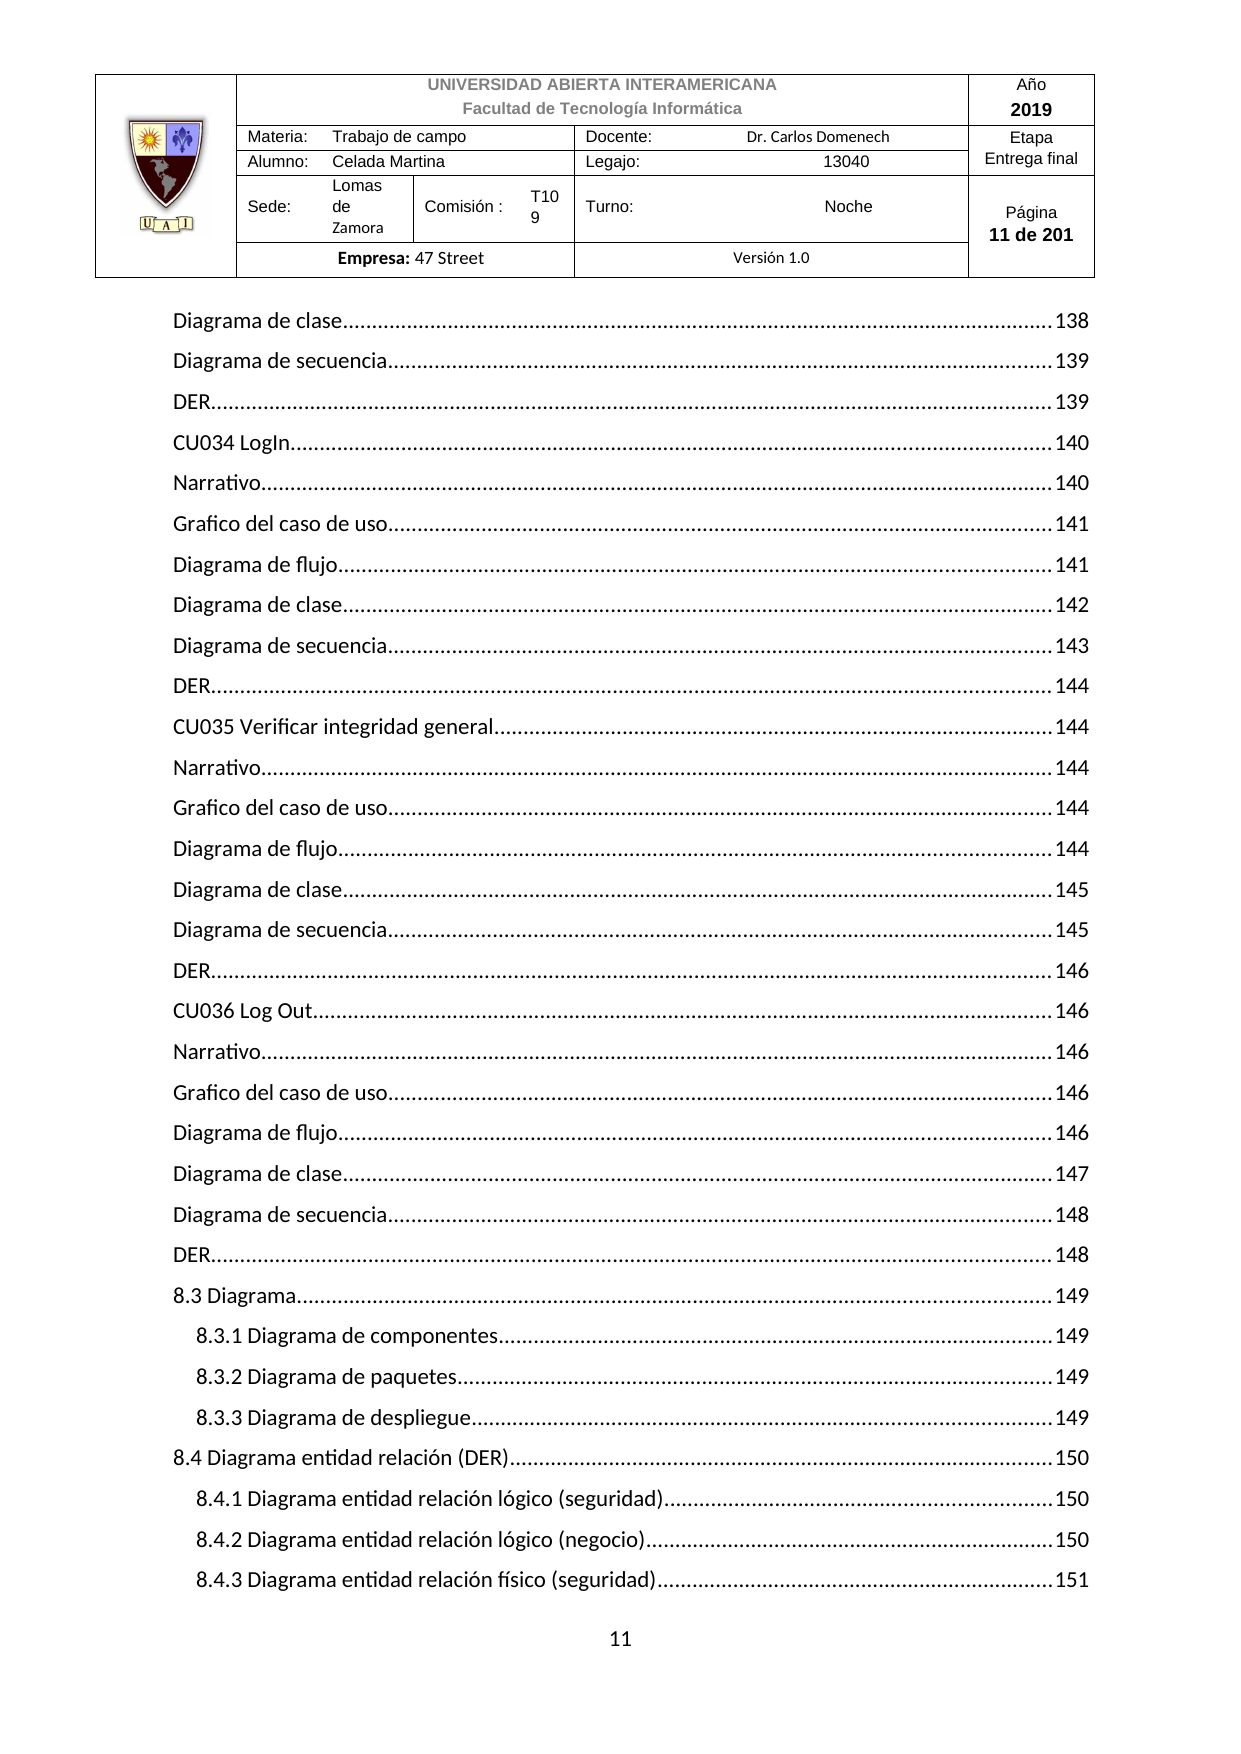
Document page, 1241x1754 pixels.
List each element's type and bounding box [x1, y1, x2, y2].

picture [120, 111, 212, 237]
